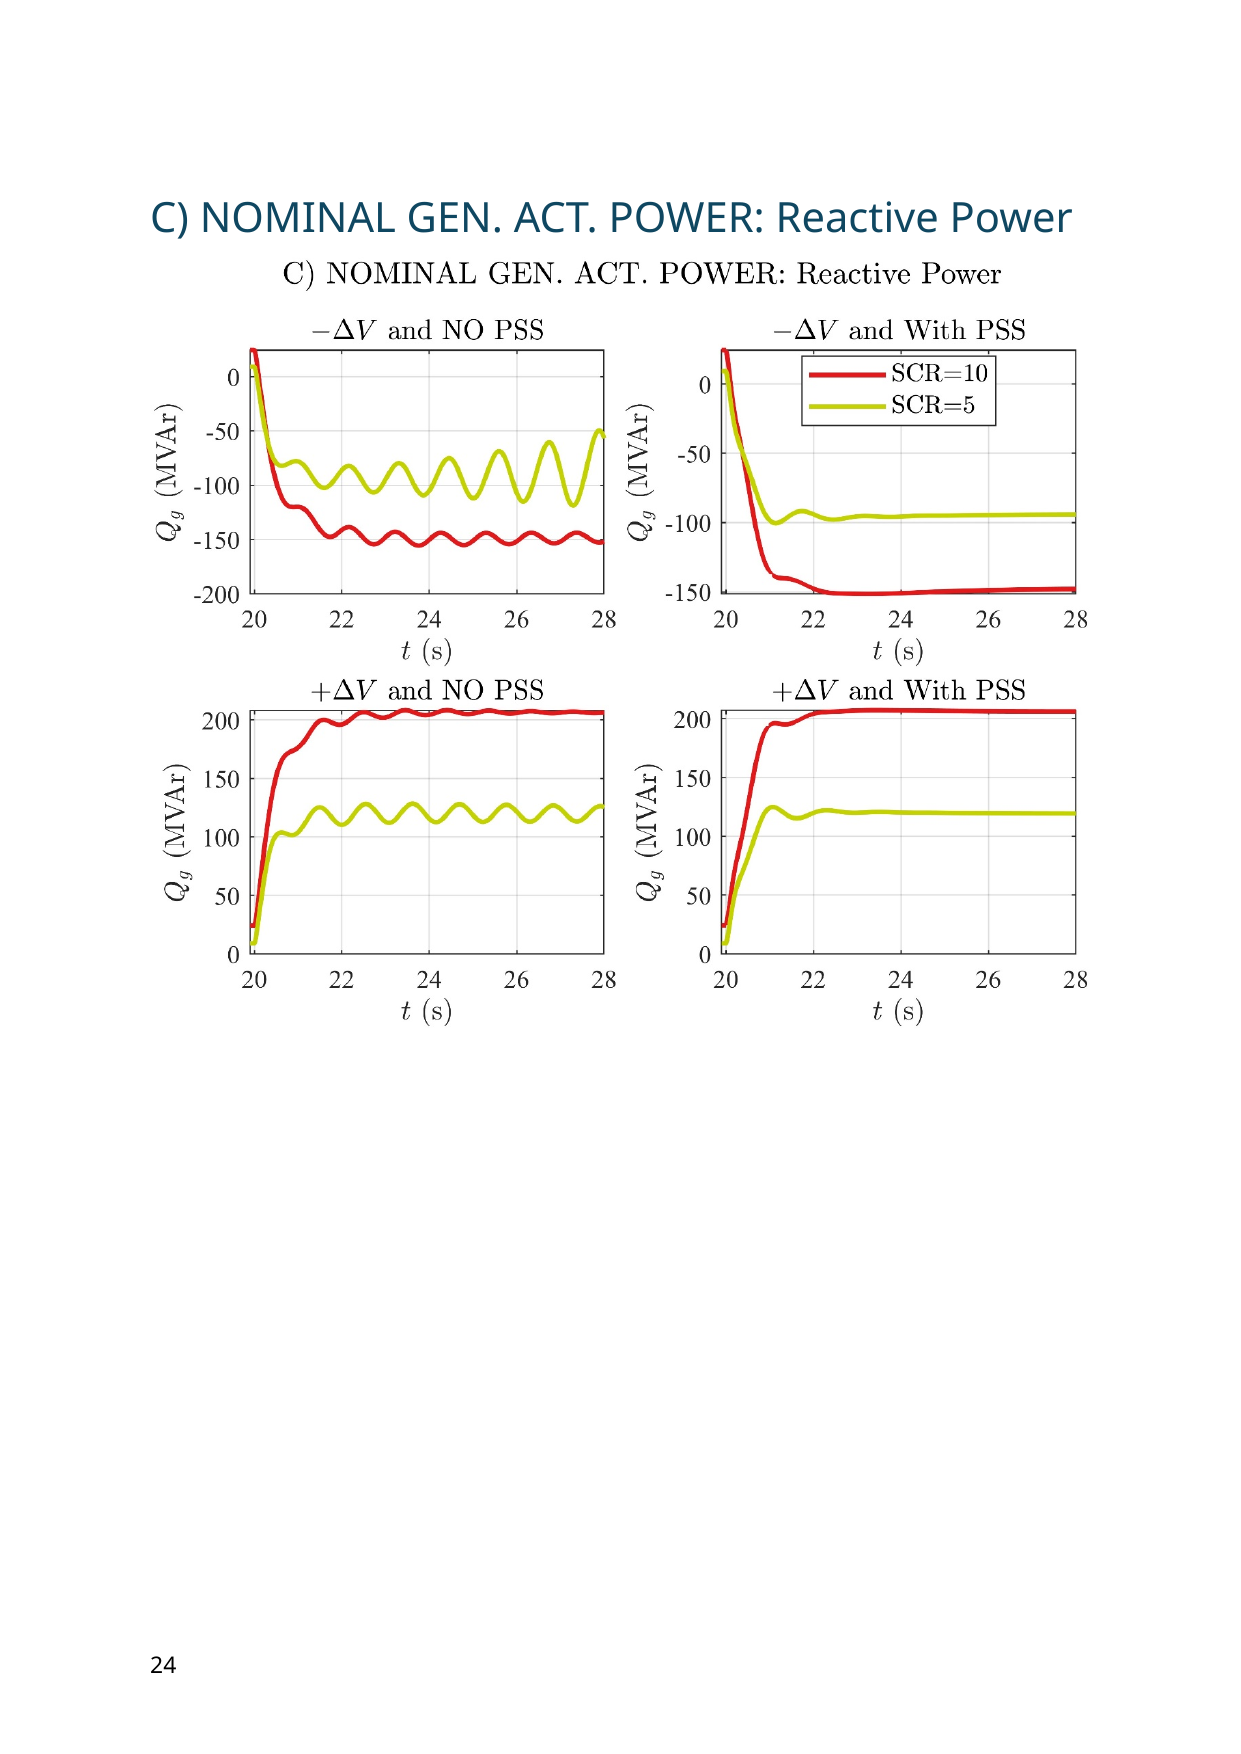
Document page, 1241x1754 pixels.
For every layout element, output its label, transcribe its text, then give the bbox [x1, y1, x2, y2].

subtitle C) NOMINAL GEN. ACT. POWER: Reactive Power [150, 187, 1090, 244]
picture [150, 257, 1091, 1030]
